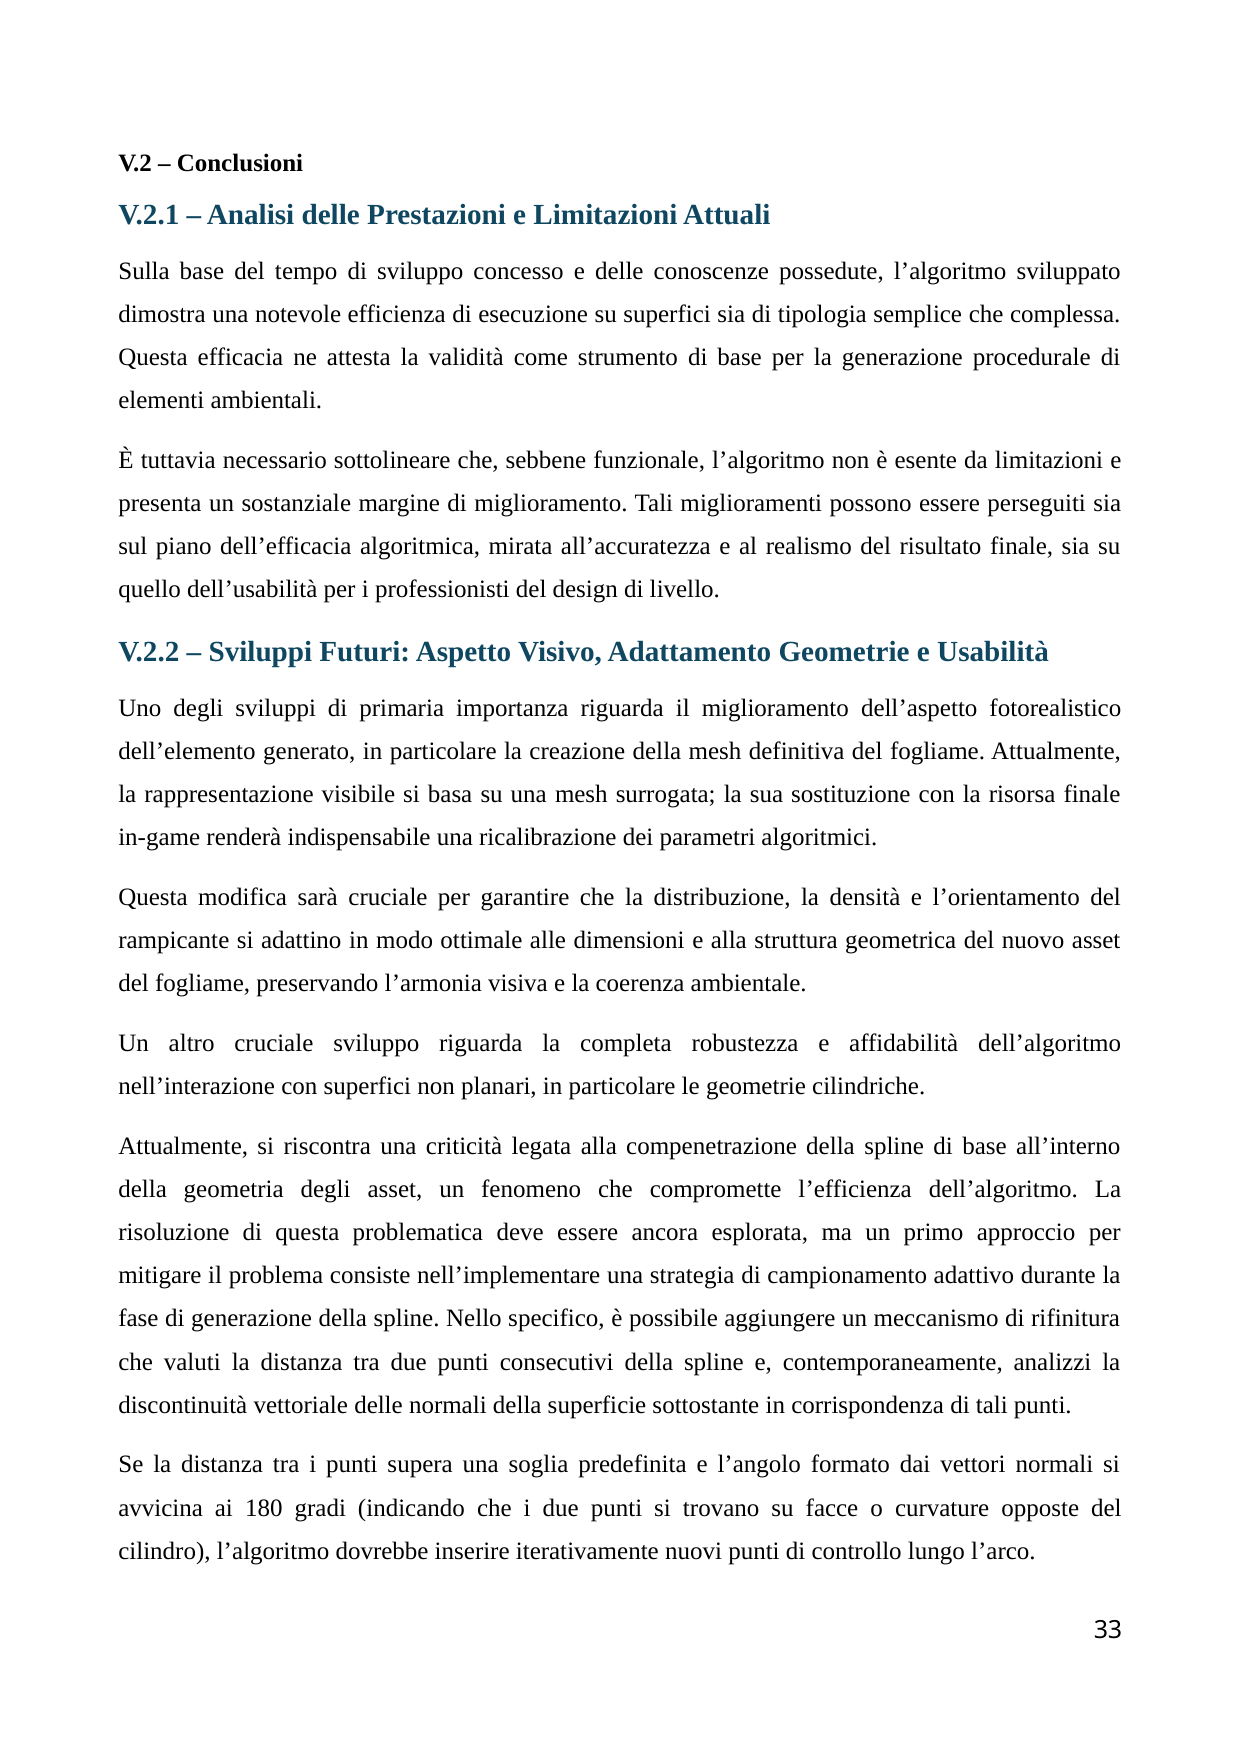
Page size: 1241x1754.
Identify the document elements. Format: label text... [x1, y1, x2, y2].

text Un altro cruciale sviluppo riguarda la completa robustezza e affidabilità dell’algoritmo nell’interazione con superfici non planari, in particolare le geometrie cilindriche. [118, 1028, 1122, 1100]
text Attualmente, si riscontra una criticità legata alla compenetrazione della spline di base all’interno della geometria degli asset, un fenomeno che compromette l’efficienza dell’algoritmo. La risoluzione di questa problematica deve essere ancora esplorata, ma un primo approccio per mitigare il problema consiste nell’implementare una strategia di campionamento adattivo durante la fase di generazione della spline. Nello specifico, è possibile aggiungere un meccanismo di rifinitura che valuti la distanza tra due punti consecutivi della spline e, contemporaneamente, analizzi la discontinuità vettoriale delle normali della superficie sottostante in corrispondenza di tali punti. [118, 1131, 1122, 1418]
text È tuttavia necessario sottolineare che, sebbene funzionale, l’algoritmo non è esente da limitazioni e presenta un sostanziale margine di miglioramento. Tali miglioramenti possono essere perseguiti sia sul piano dell’efficacia algoritmica, mirata all’accuratezza e al realismo del risultato finale, sia su quello dell’usabilità per i professionisti del design di livello. [118, 445, 1122, 603]
text Se la distanza tra i punti supera una soglia predefinita e l’angolo formato dai vettori normali si avvicina ai 180 gradi (indicando che i due punti si trovano su facce o curvature opposte del cilindro), l’algoritmo dovrebbe inserire iterativamente nuovi punti di controllo lungo l’arco. [118, 1449, 1122, 1564]
text Sulla base del tempo di sviluppo concesso e delle conoscenze possedute, l’algoritmo sviluppato dimostra una notevole efficienza di esecuzione su superfici sia di tipologia semplice che complessa. Questa efficacia ne attesta la validità come strumento di base per la generazione procedurale di elementi ambientali. [118, 256, 1122, 414]
text Uno degli sviluppi di primaria importanza riguarda il miglioramento dell’aspetto fotorealistico dell’elemento generato, in particolare la creazione della mesh definitiva del fogliame. Attualmente, la rappresentazione visibile si basa su una mesh surrogata; la sua sostituzione con la risorsa finale in-game renderà indispensabile una ricalibrazione dei parametri algoritmici. [118, 693, 1122, 851]
text Questa modifica sarà cruciale per garantire che la distribuzione, la densità e l’orientamento del rampicante si adattino in modo ottimale alle dimensioni e alla struttura geometrica del nuovo asset del fogliame, preservando l’armonia visiva e la coerenza ambientale. [118, 882, 1122, 997]
subtitle V.2.2 – Sviluppi Futuri: Aspetto Visivo, Adattamento Geometrie e Usabilità [118, 634, 1122, 668]
subtitle V.2.1 – Analisi delle Prestazioni e Limitazioni Attuali [118, 197, 1122, 231]
